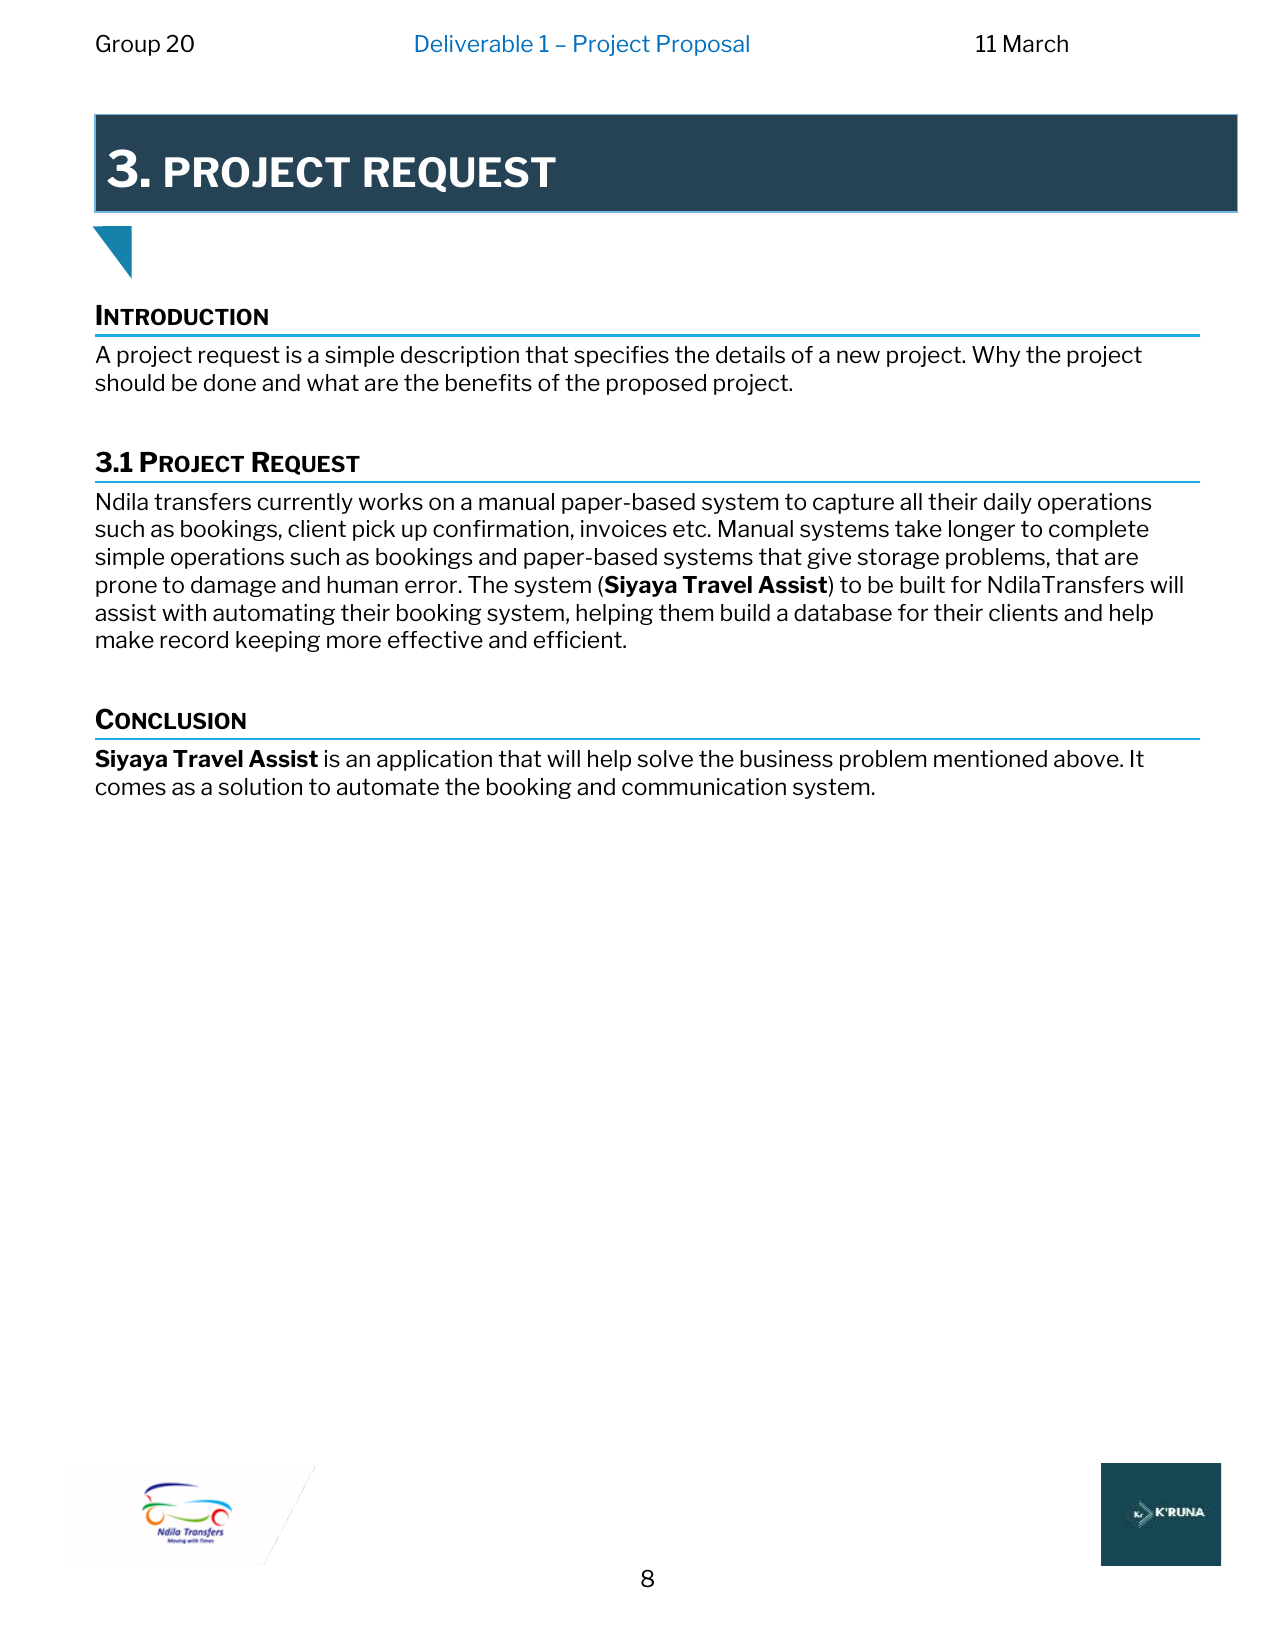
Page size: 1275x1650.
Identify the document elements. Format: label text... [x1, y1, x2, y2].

subtitle Introduction [94, 300, 1200, 337]
text Siyaya Travel Assist is an application that will help solve the business problem mentioned above. It comes as a solution to automate the booking and communication system. [94, 745, 1200, 801]
subtitle Conclusion [94, 703, 1200, 740]
subtitle 3.1 Project Request [94, 446, 1200, 483]
picture [69, 1464, 316, 1566]
text A project request is a simple description that specifies the details of a new project. Why the project should be done and what are the benefits of the proposed project. [94, 342, 1200, 397]
picture [1101, 1463, 1222, 1566]
text Ndila transfers currently works on a manual paper-based system to capture all their daily operations such as bookings, client pick up confirmation, invoices etc. Manual systems take longer to complete simple operations such as bookings and paper-based systems that give storage problems, that are prone to damage and human error. The system (Siyaya Travel Assist) to be built for NdilaTransfers will assist with automating their booking system, helping them build a database for their clients and help make record keeping more effective and efficient. [94, 488, 1200, 654]
table_header 3. project request [96, 115, 1237, 211]
